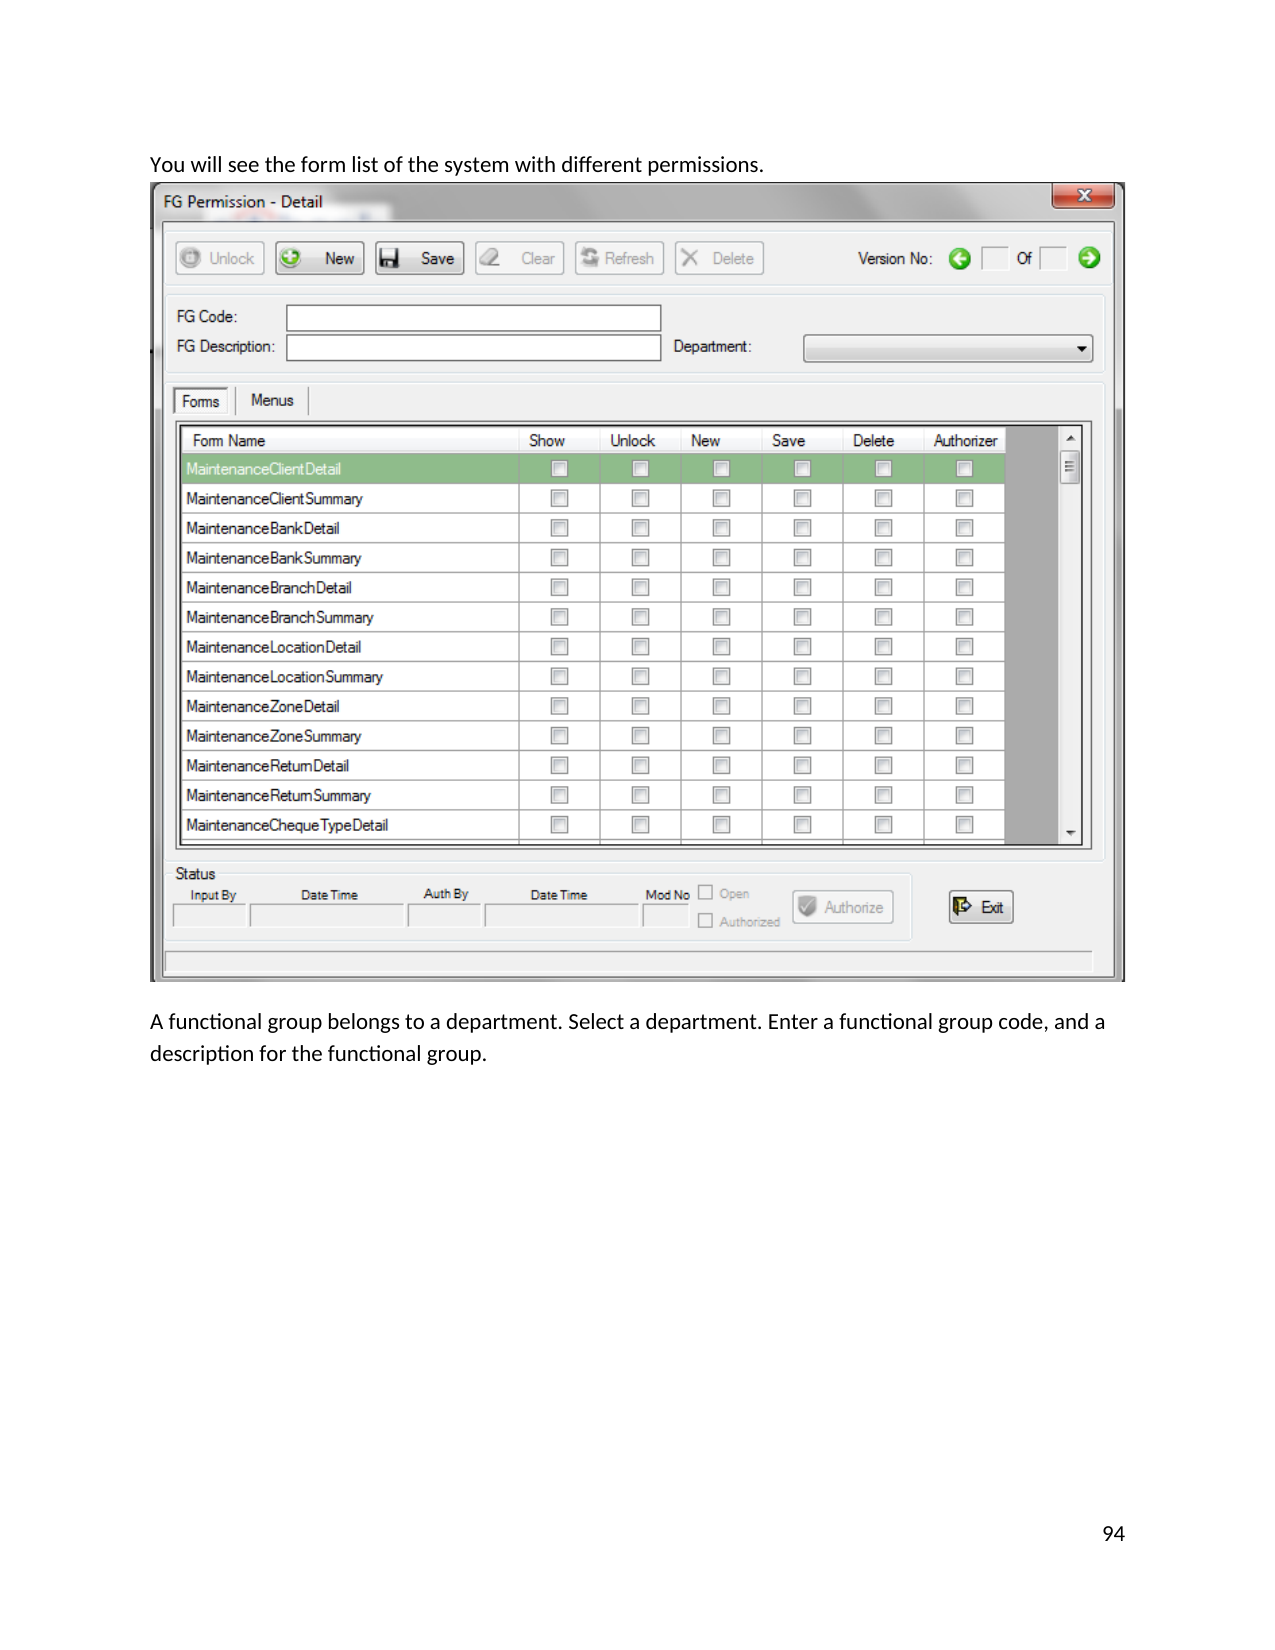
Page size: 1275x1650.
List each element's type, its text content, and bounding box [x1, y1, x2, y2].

text You will see the form list of the system with different permissions. [150, 150, 1125, 182]
text A functional group belongs to a department. Select a department. Enter a functional group code, and a description for the functional group. [150, 1007, 1125, 1067]
picture [150, 182, 1125, 982]
